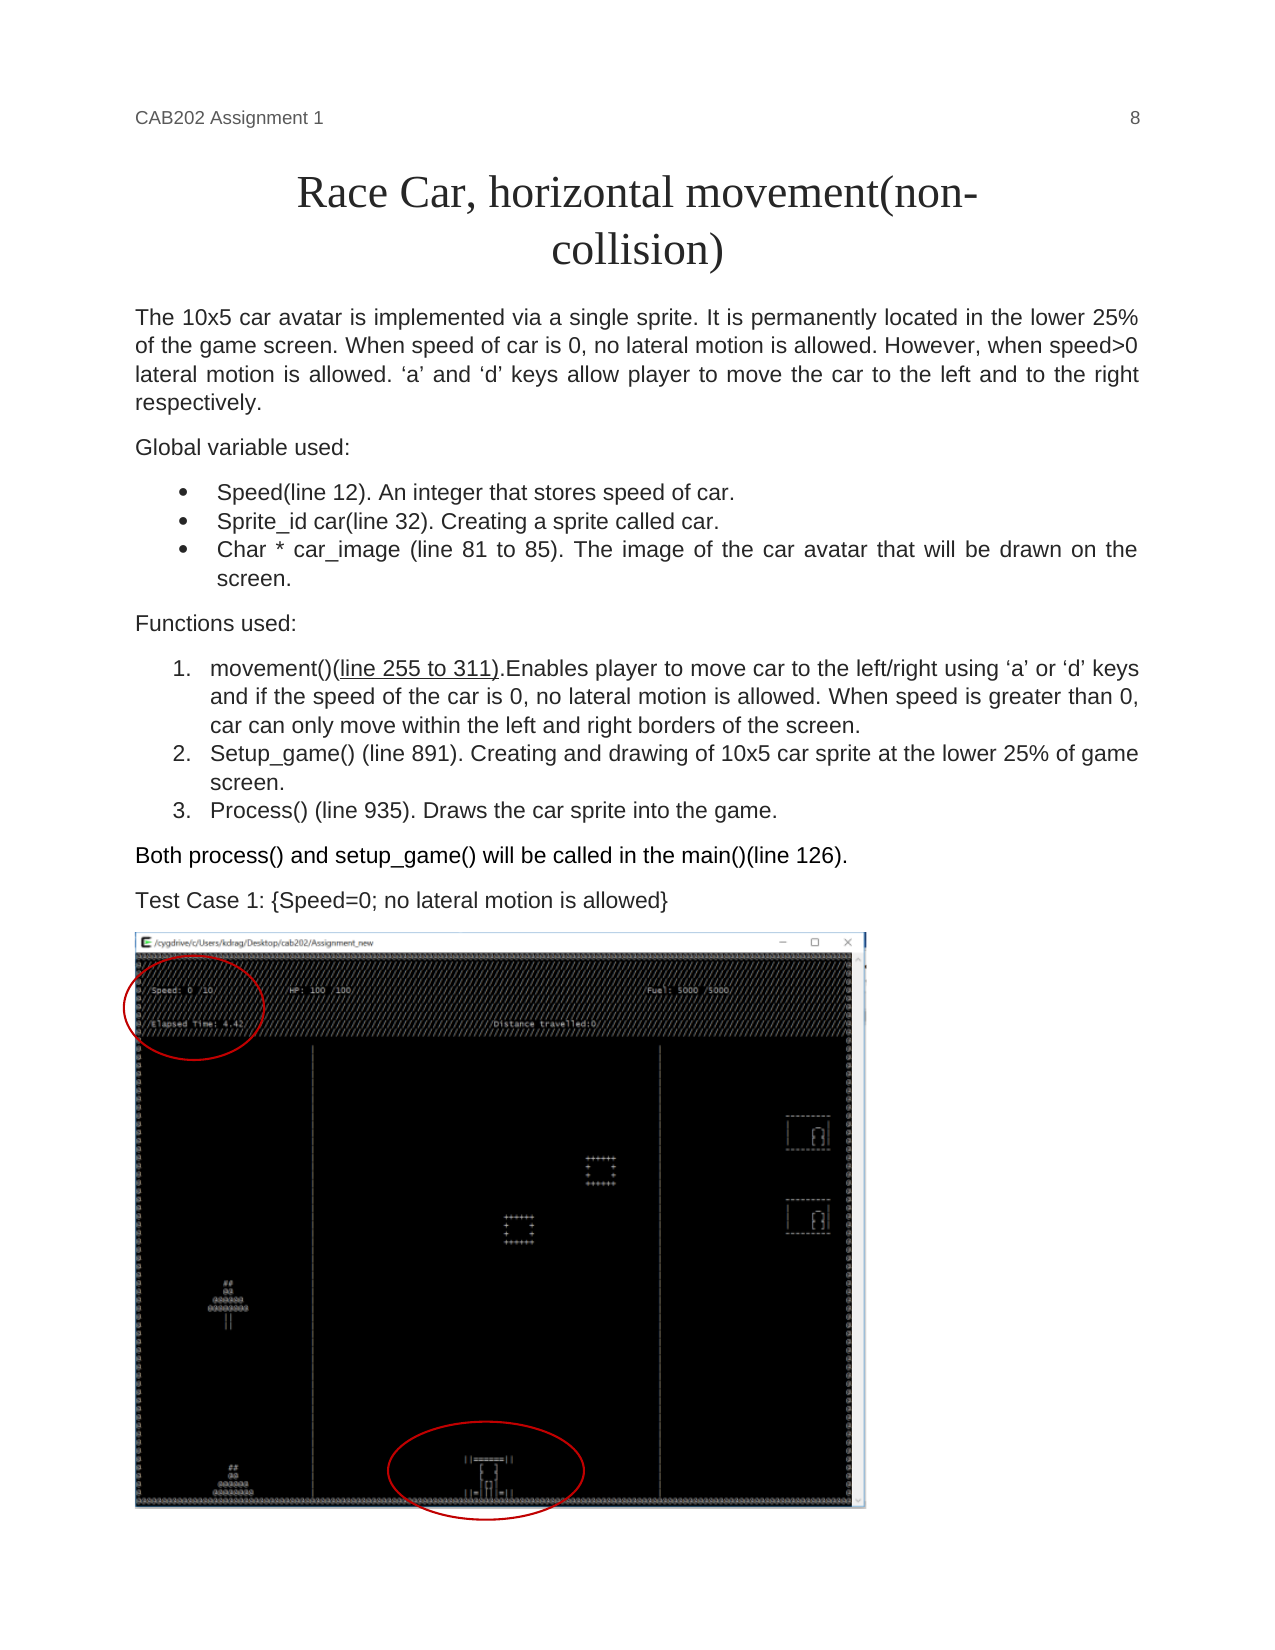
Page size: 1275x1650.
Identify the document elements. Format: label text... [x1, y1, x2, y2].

list Char * car_image (line 81 to 85). The image of the car avatar that will be drawn on the screen. [179, 536, 1140, 591]
text Functions used: [135, 610, 1140, 636]
list Sprite_id car(line 32). Creating a sprite called car. [179, 508, 1140, 534]
list Setup_game() (line 891). Creating and drawing of 10x5 car sprite at the lower 25% of game screen. [172, 740, 1140, 795]
text Global variable used: [135, 434, 1140, 461]
picture [134, 932, 867, 1509]
subtitle Race Car, horizontal movement(non-collision) [225, 165, 1050, 274]
list movement()(line 255 to 311).Enables player to move car to the left/right using ‘a’ or ‘d’ keys and if the speed of the car is 0, no lateral motion is allowed. When speed is greater than 0, car can only move within the left and right borders of the screen. [172, 655, 1140, 738]
picture [134, 957, 262, 1058]
text Test Case 1: {Speed=0; no lateral motion is allowed} [135, 887, 1140, 913]
list Process() (line 935). Draws the car sprite into the game. [172, 797, 1140, 823]
text Both process() and setup_game() will be called in the main()(line 126). [135, 842, 1140, 868]
list Speed(line 12). An integer that stores speed of car. [179, 479, 1140, 506]
text The 10x5 car avatar is implemented via a single sprite. It is permanently located in the lower 25% of the game screen. When speed of car is 0, no lateral motion is allowed. However, when speed>0 lateral motion is allowed. ‘a’ and ‘d’ keys allow player to move the car to the left and to the right respectively. [135, 304, 1140, 415]
picture [390, 1423, 582, 1509]
